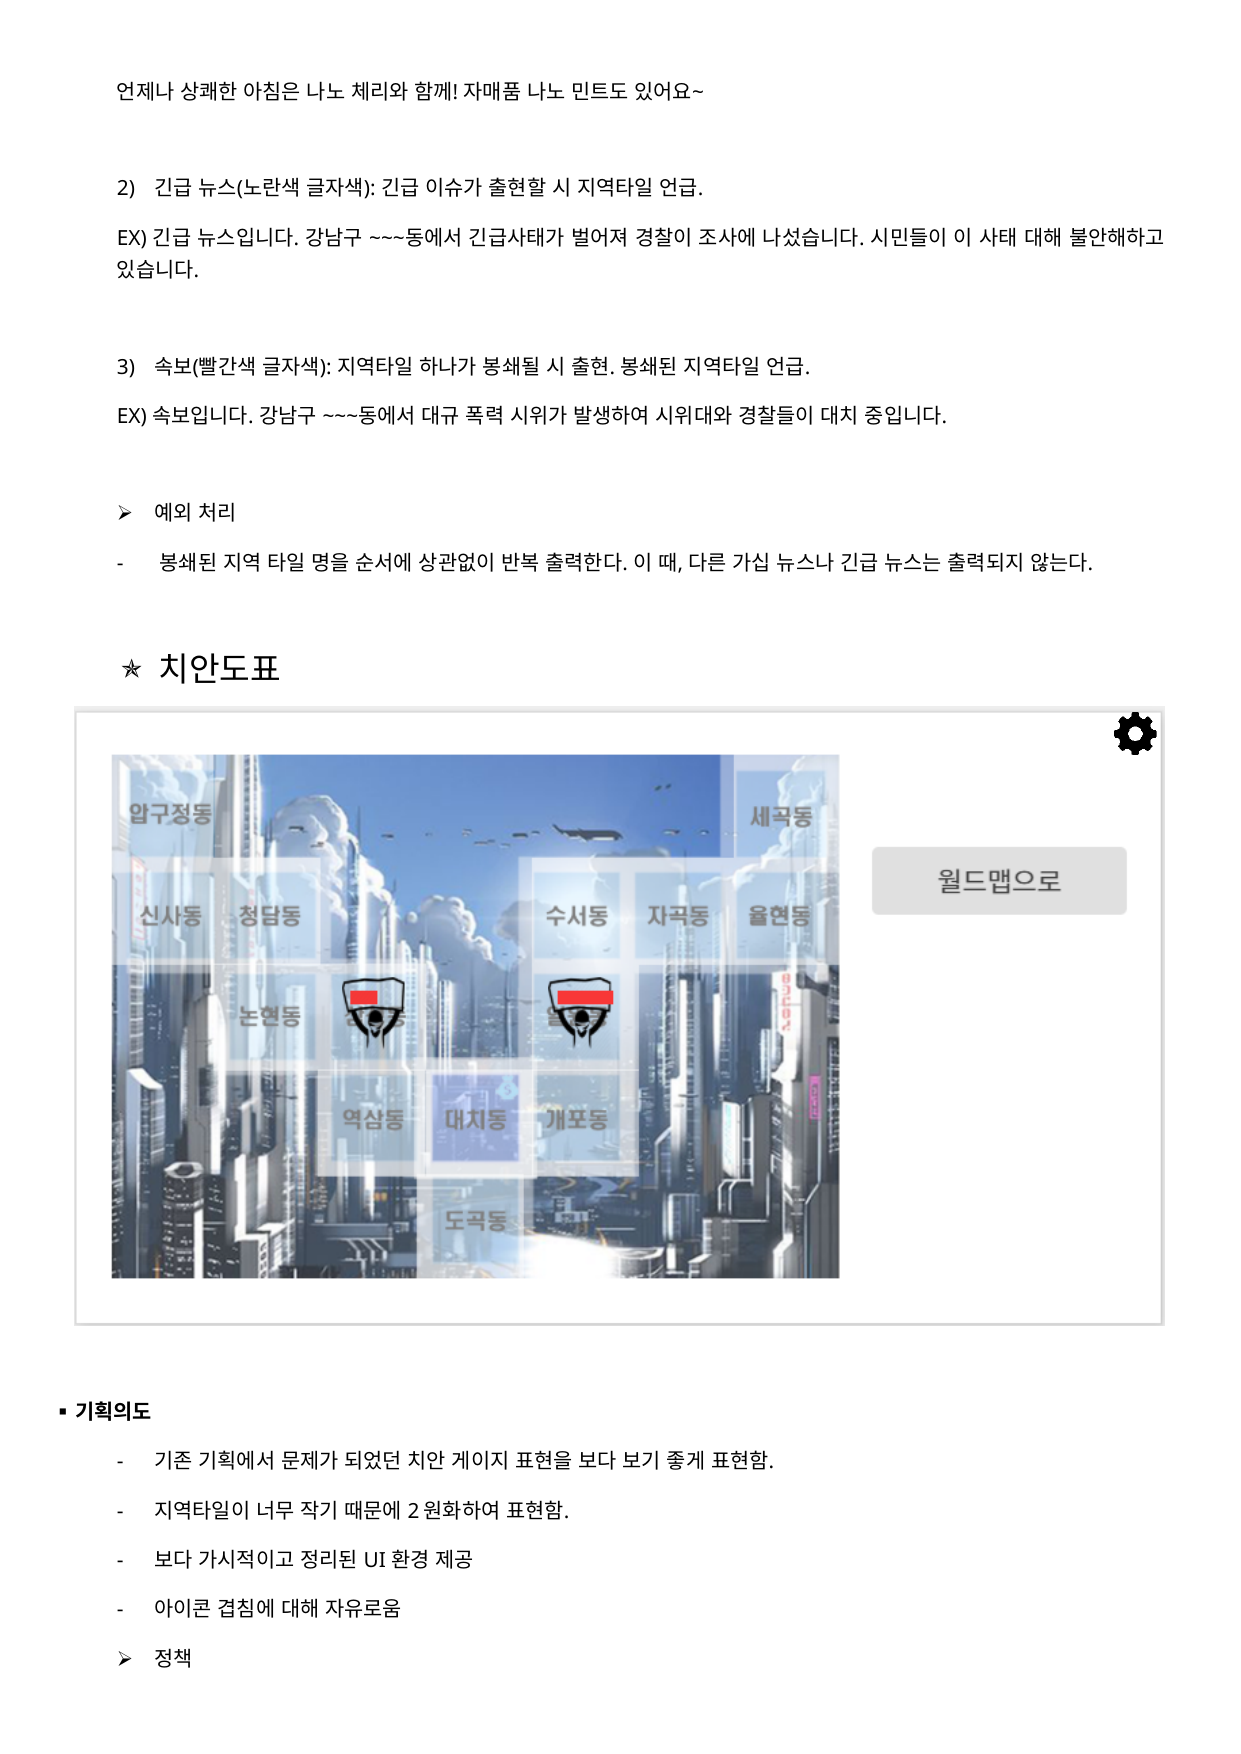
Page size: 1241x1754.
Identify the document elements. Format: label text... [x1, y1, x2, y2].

list 아이콘 겹침에 대해 자유로움 [117, 1593, 1165, 1623]
list 예외 처리 [117, 496, 1165, 527]
list 봉쇄된 지역 타일 명을 순서에 상관없이 반복 출력한다. 이 때, 다른 가십 뉴스나 긴급 뉴스는 출력되지 않는다. [117, 546, 1165, 576]
text EX) 긴급 뉴스입니다. 강남구 ~~~동에서 긴급사태가 벌어져 경찰이 조사에 나섰습니다. 시민들이 이 사태 대해 불안해하고 있습니다. [117, 221, 1165, 284]
list 지역타일이 너무 작기 때문에 2원화하여 표현함. [117, 1494, 1165, 1524]
list 보다 가시적이고 정리된 UI 환경 제공 [117, 1543, 1165, 1573]
picture [74, 706, 1165, 1326]
text 치안도표 [117, 642, 1165, 691]
text 언제나 상쾌한 아침은 나노 체리와 함께! 자매품 나노 민트도 있어요~ [117, 75, 1165, 105]
list 긴급 뉴스(노란색 글자색): 긴급 이슈가 출현할 시 지역타일 언급. [117, 172, 1165, 202]
list 속보(빨간색 글자색): 지역타일 하나가 봉쇄될 시 출현. 봉쇄된 지역타일 언급. [117, 350, 1165, 381]
text EX) 속보입니다. 강남구 ~~~동에서 대규 폭력 시위가 발생하여 시위대와 경찰들이 대치 중입니다. [117, 400, 1165, 430]
text 기획의도 [58, 1395, 1165, 1425]
list 정책 [117, 1642, 1165, 1672]
list 기존 기획에서 문제가 되었던 치안 게이지 표현을 보다 보기 좋게 표현함. [117, 1444, 1165, 1475]
